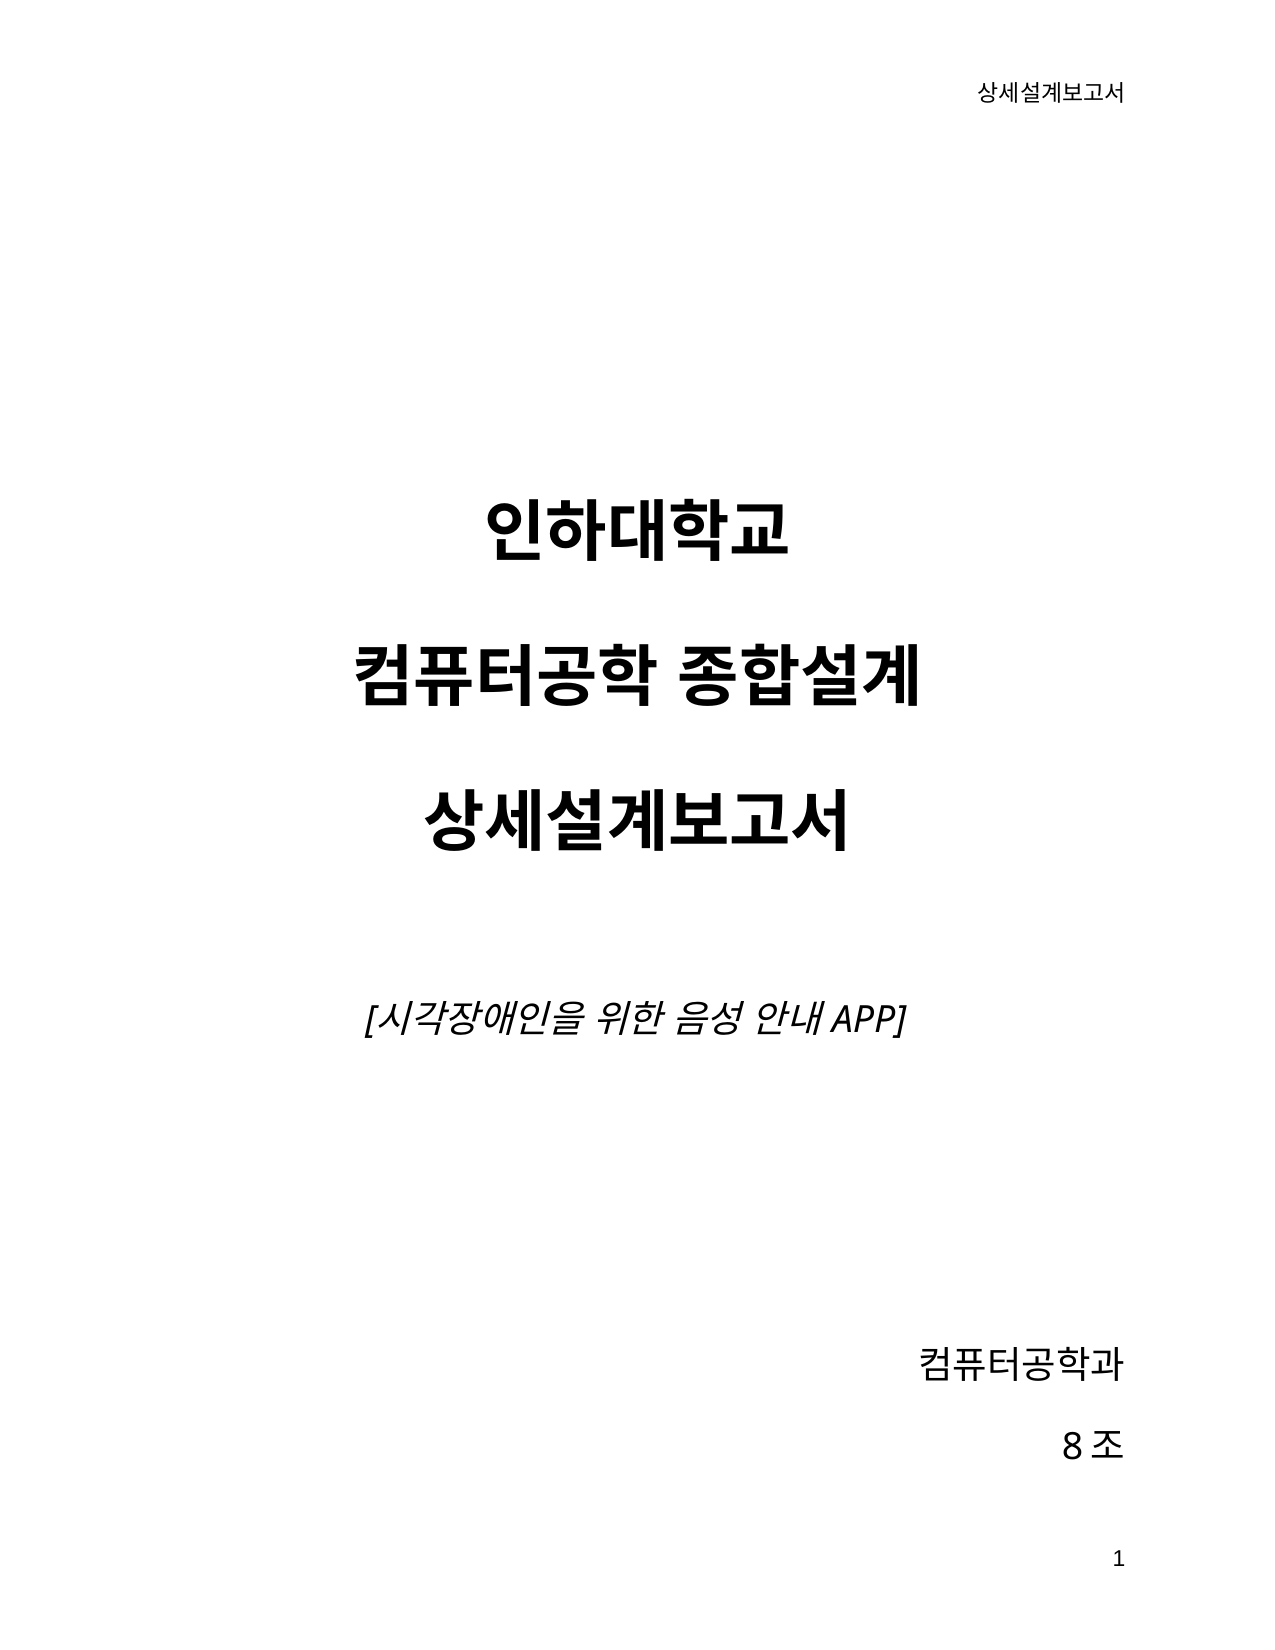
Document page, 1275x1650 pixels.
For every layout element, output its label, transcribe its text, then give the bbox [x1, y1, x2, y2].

text 인하대학교 [150, 478, 1125, 575]
text [시각장애인을 위한 음성 안내 APP] [150, 989, 1125, 1043]
text 8조 [150, 1416, 1125, 1471]
text 컴퓨터공학 종합설계 [150, 623, 1125, 719]
text 컴퓨터공학과 [150, 1335, 1125, 1389]
text 상세설계보고서 [150, 768, 1125, 864]
